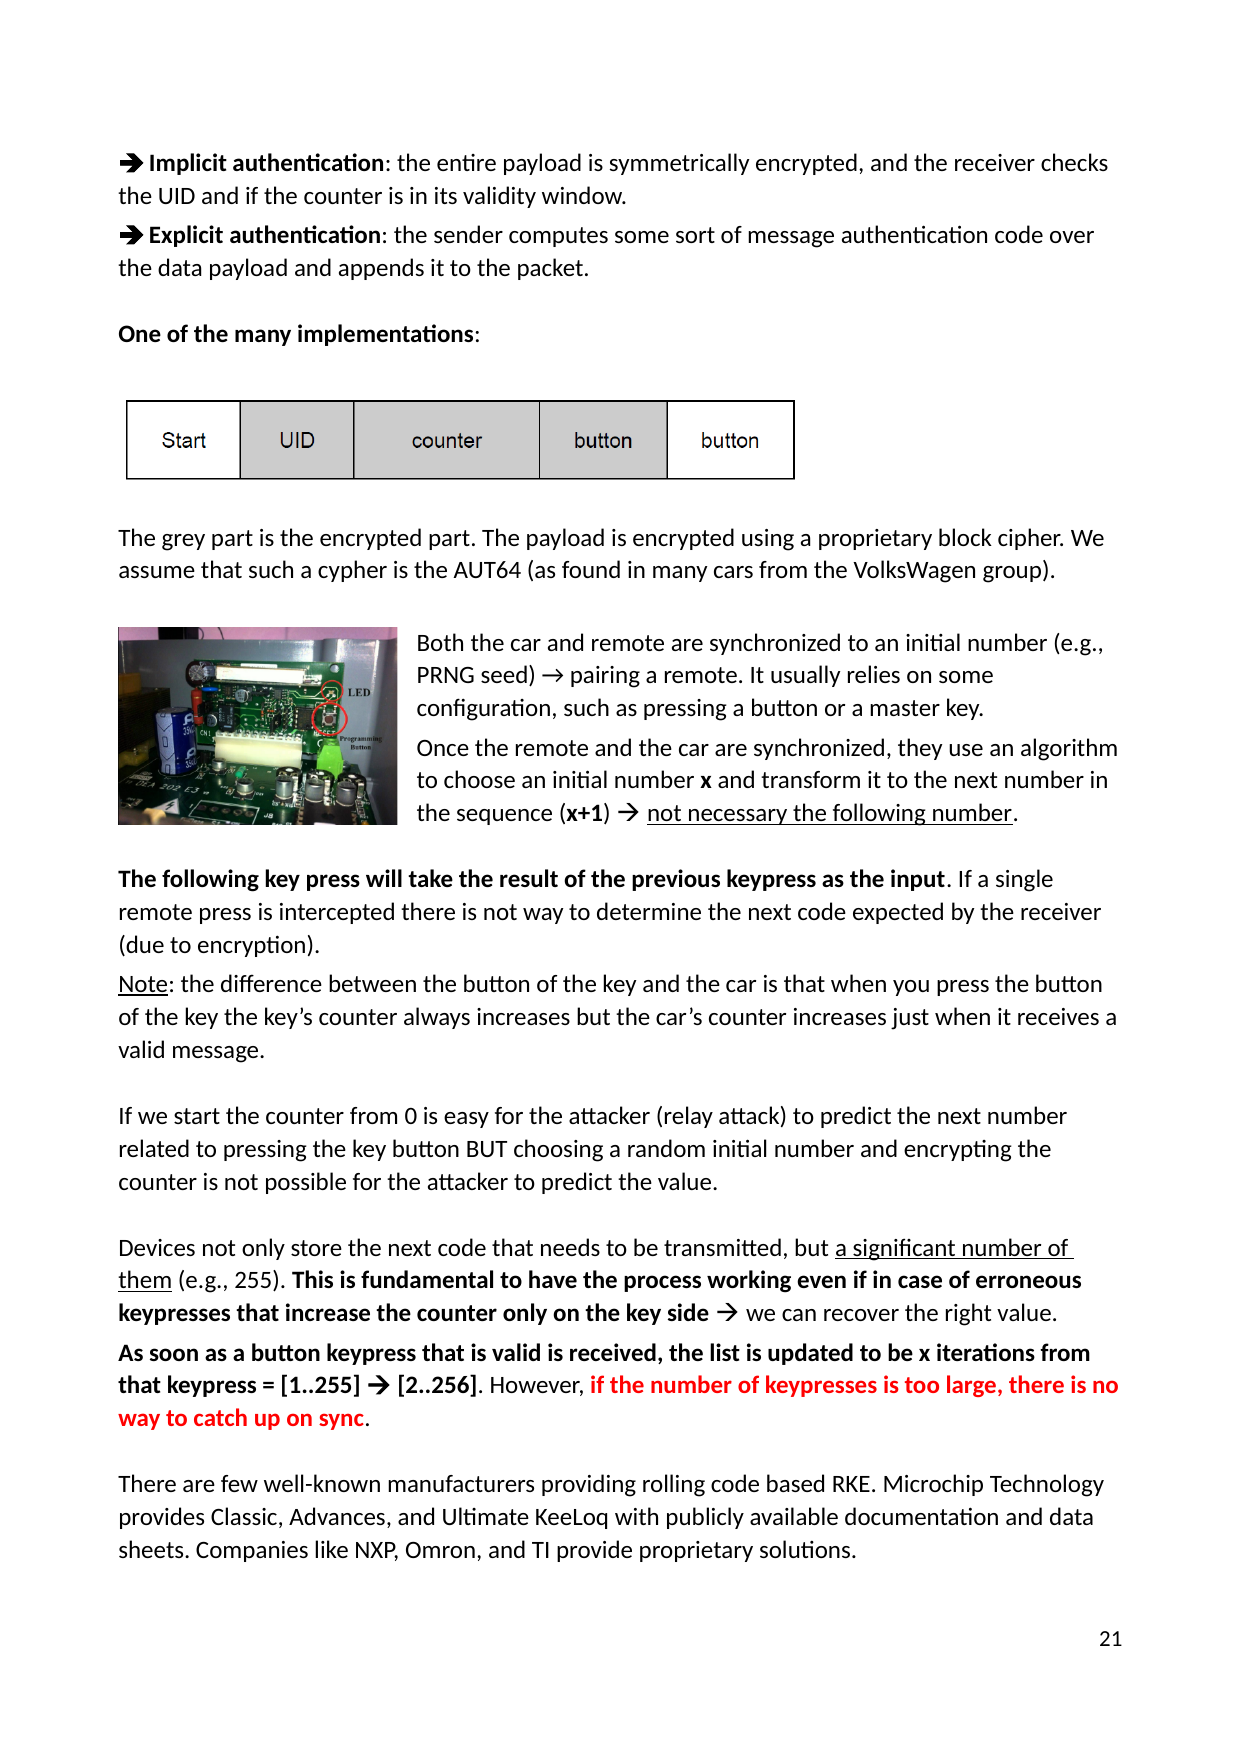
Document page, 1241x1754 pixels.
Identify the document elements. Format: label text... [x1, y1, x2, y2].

text The grey part is the encrypted part. The payload is encrypted using a proprietary block cipher. We assume that such a cypher is the AUT64 (as found in many cars from the VolksWagen group). [118, 522, 1122, 585]
picture [118, 390, 800, 487]
text As soon as a button keypress that is valid is received, the list is updated to be x iterations from that keypress = [1..255] [2..256]. However, if the number of keypresses is too large, there is no way to catch up on sync. [118, 1337, 1122, 1433]
text If we start the counter from 0 is easy for the attacker (relay attack) to predict the next number related to pressing the key button BUT choosing a random initial number and encrypting the counter is not possible for the attacker to predict the value. [118, 1100, 1122, 1196]
text Devices not only store the next code that needs to be transmitted, but a significant number of them (e.g., 255). This is fundamental to have the process working even if in case of erroneous keypresses that increase the counter only on the key side we can recover the right value. [118, 1232, 1122, 1328]
text The following key press will take the result of the previous keypress as the input. If a single remote press is intercepted there is not way to determine the next code expected by the receiver (due to encryption). [118, 863, 1122, 960]
picture [118, 627, 398, 825]
text Both the car and remote are synchronized to an initial number (e.g., PRNG seed) → pairing a remote. It usually relies on some configuration, such as pressing a button or a master key. [398, 627, 1122, 723]
text Once the remote and the car are synchronized, they use an algorithm to choose an initial number x and transform it to the next number in the sequence (x+1) not necessary the following number. [118, 732, 1122, 828]
text One of the many implementations: [118, 318, 1122, 349]
text Note: the difference between the button of the key and the car is that when you press the button of the key the key’s counter always increases but the car’s counter increases just when it receives a valid message. [118, 968, 1122, 1065]
text Implicit authentication: the entire payload is symmetrically encrypted, and the receiver checks the UID and if the counter is in its validity window. [118, 148, 1122, 211]
text Explicit authentication: the sender computes some sort of message authentication code over the data payload and appends it to the packet. [118, 220, 1122, 283]
text There are few well-known manufacturers providing rolling code based RKE. Microchip Technology provides Classic, Advances, and Ultimate KeeLoq with publicly available documentation and data sheets. Companies like NXP, Omron, and TI provide proprietary solutions. [118, 1468, 1122, 1565]
